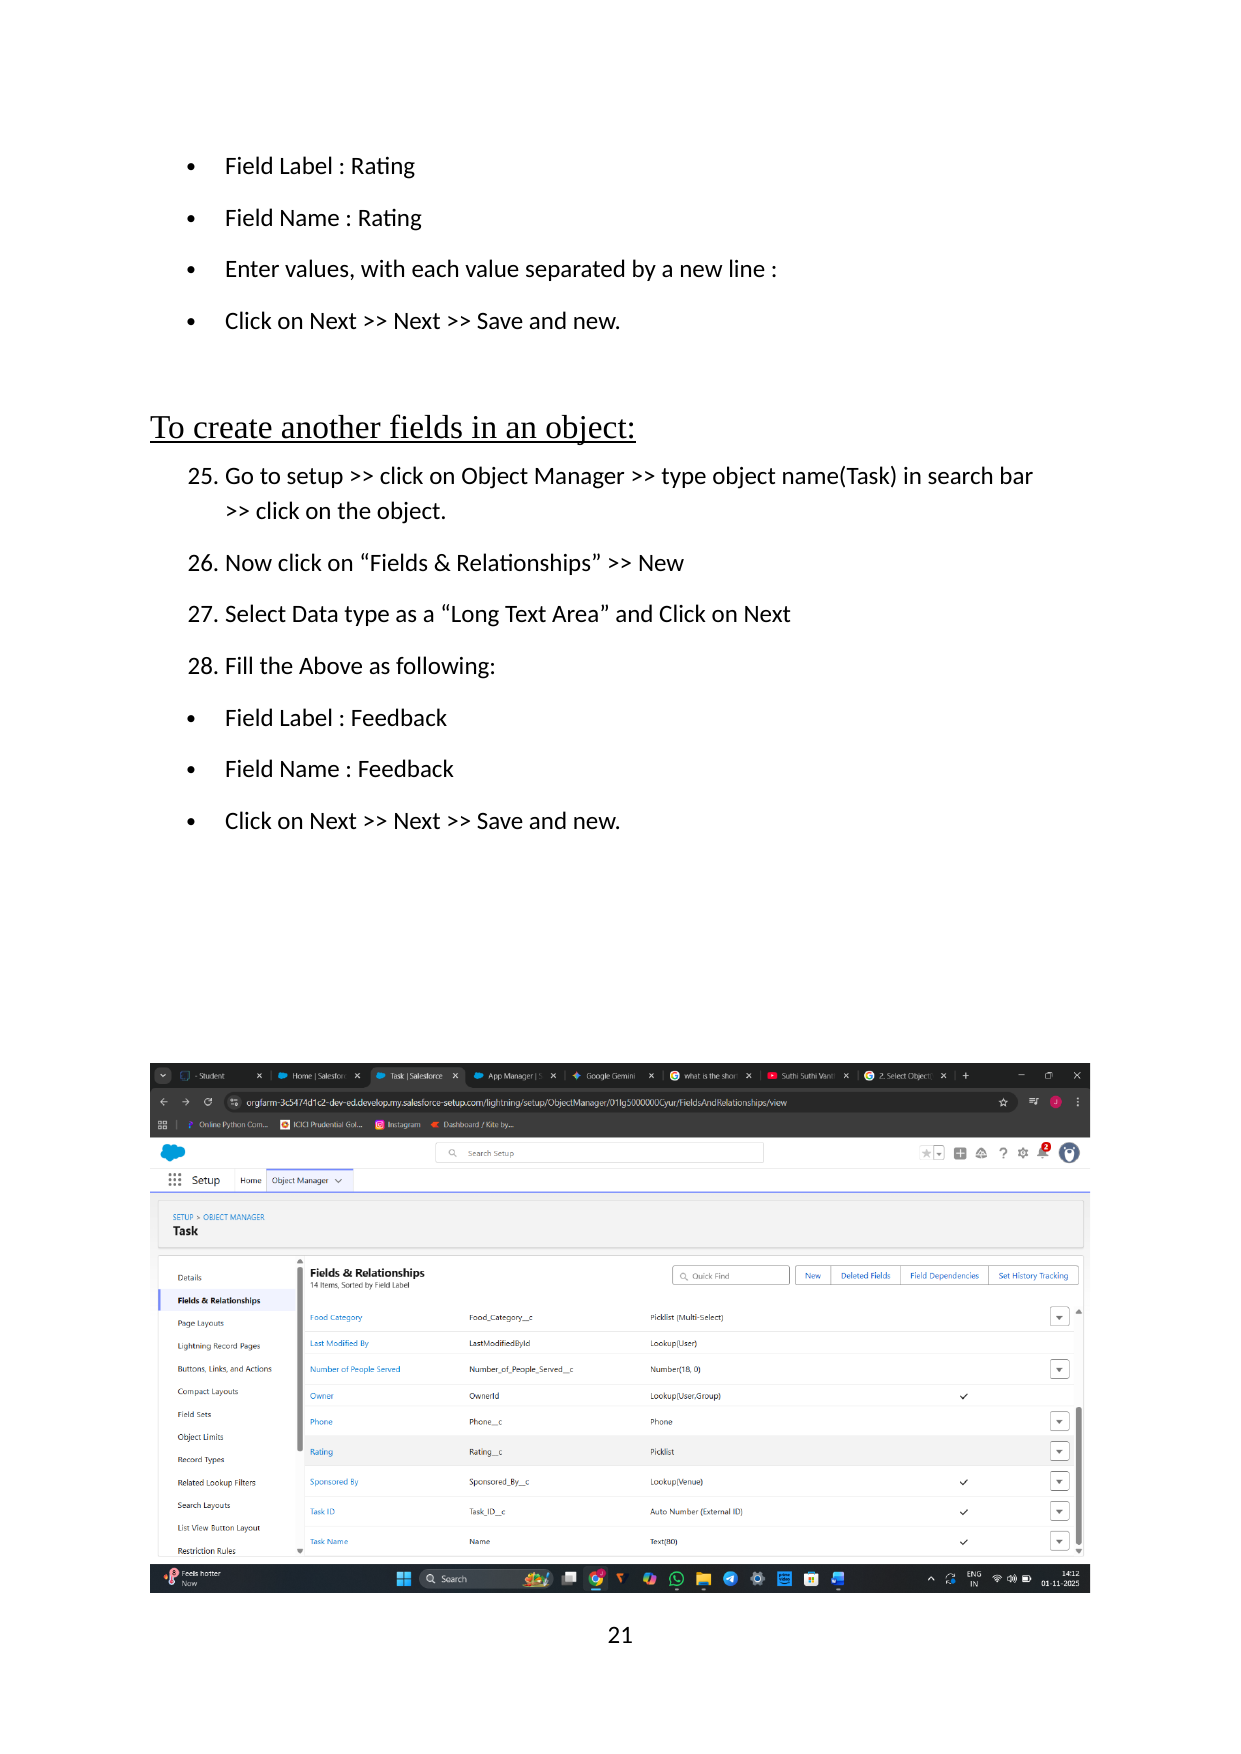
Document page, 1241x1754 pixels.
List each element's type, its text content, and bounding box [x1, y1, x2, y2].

list Fill the Above as following: [187, 650, 1090, 681]
list Click on Next >> Next >> Save and new. [187, 305, 1090, 336]
list Field Label : Feedback [187, 702, 1090, 732]
list Go to setup >> click on Object Manager >> type object name(Task) in search bar >> click on the object. [187, 460, 1090, 526]
list Enter values, with each value separated by a new line : [187, 253, 1090, 284]
subtitle To create another fields in an object: [150, 357, 1090, 446]
list Field Name : Rating [187, 202, 1090, 232]
list Field Label : Rating [187, 150, 1090, 181]
list Click on Next >> Next >> Save and new. [187, 805, 1090, 836]
list Select Data type as a “Long Text Area” and Click on Next [187, 598, 1090, 629]
list Now click on “Fields & Relationships” >> New [187, 547, 1090, 577]
picture [150, 1063, 1091, 1593]
list Field Name : Feedback [187, 753, 1090, 784]
